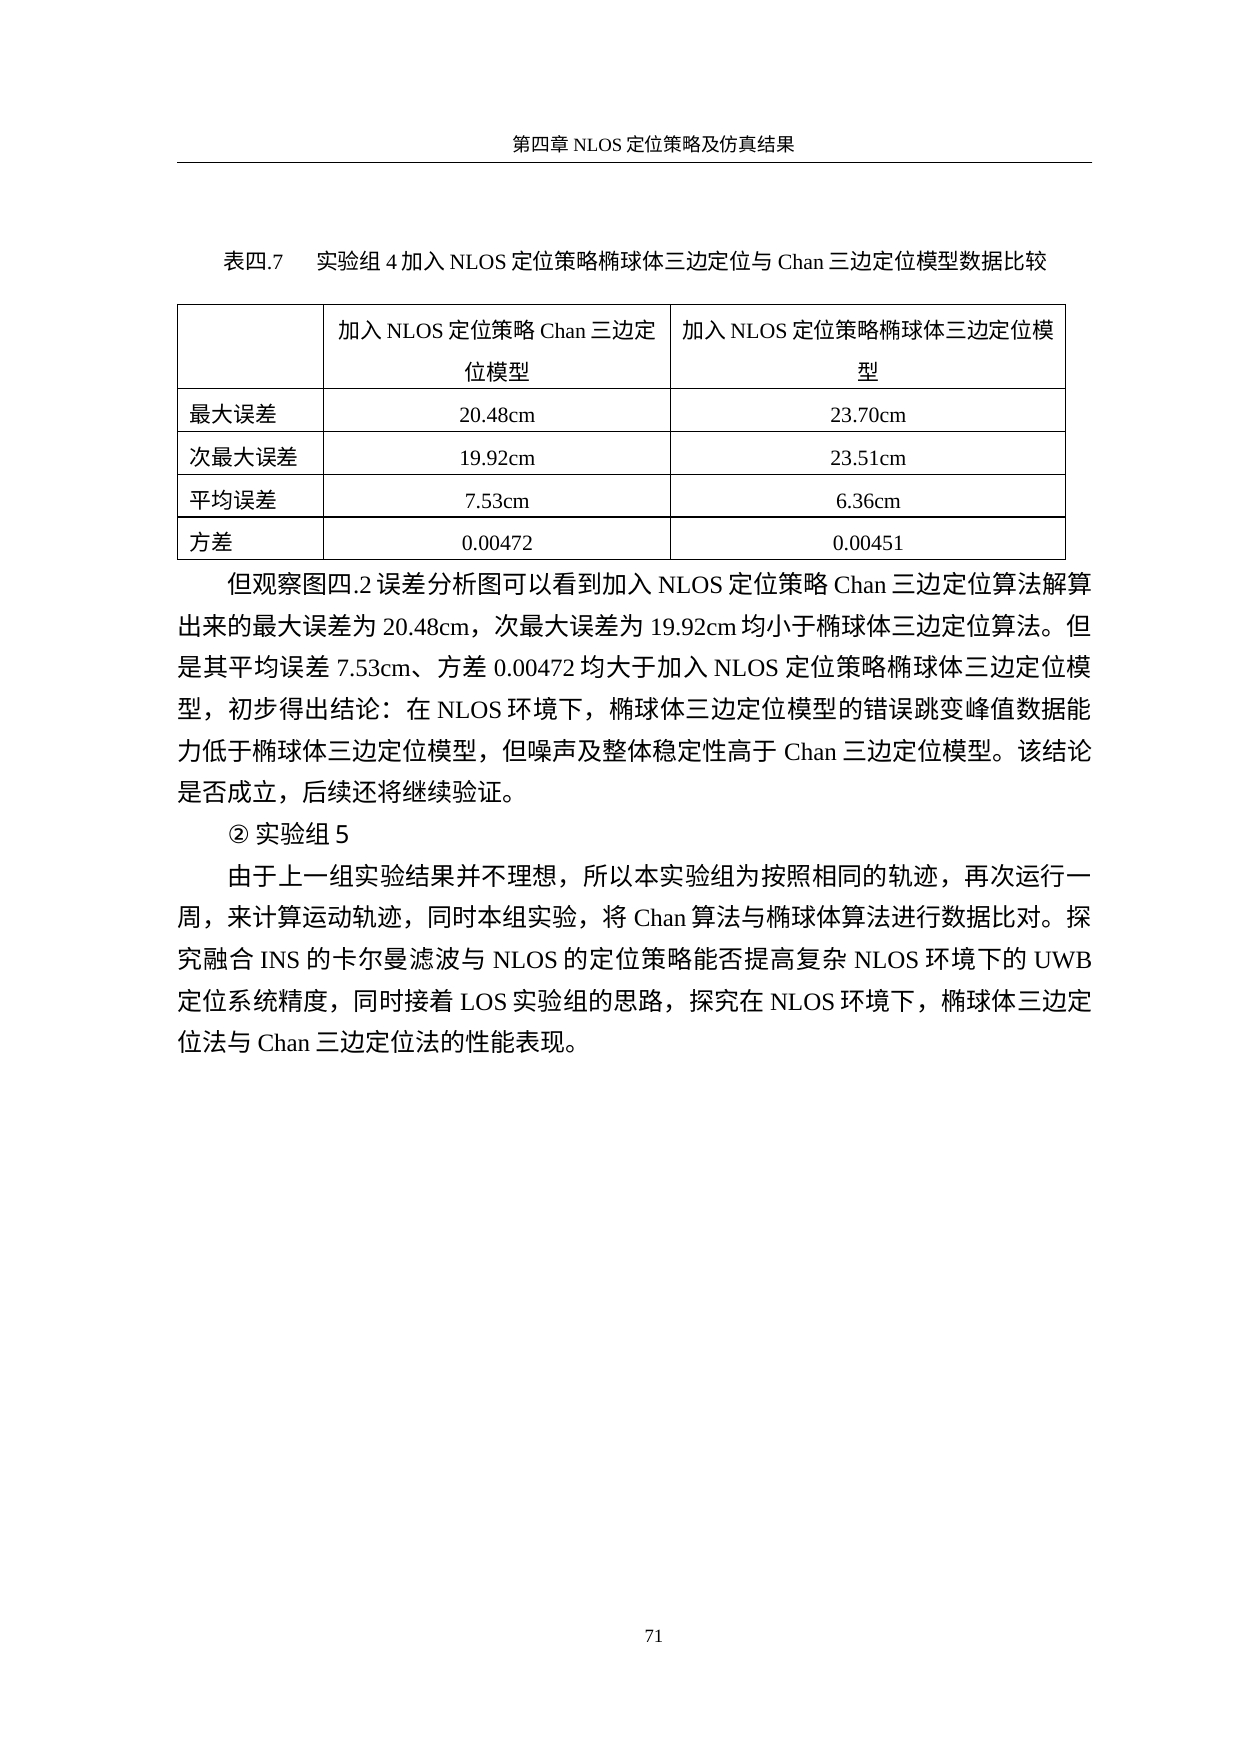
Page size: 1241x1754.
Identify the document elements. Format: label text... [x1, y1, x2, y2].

text ②实验组5 [177, 810, 1092, 852]
table_cell 0.00472 [324, 518, 670, 559]
table_header [178, 305, 323, 388]
text 实验组4加入NLOS定位策略椭球体三边定位与Chan三边定位模型数据比较 [177, 244, 1092, 276]
table_cell 23.70cm [671, 389, 1065, 431]
table_cell 20.48cm [324, 389, 670, 431]
table_cell 7.53cm [324, 475, 670, 516]
table_cell 19.92cm [324, 432, 670, 474]
table_cell 0.00451 [671, 518, 1065, 559]
table_cell 6.36cm [671, 475, 1065, 516]
table_cell 平均误差 [178, 475, 323, 516]
table_header 加入NLOS定位策略椭球体三边定位模型 [671, 305, 1065, 388]
table_cell 次最大误差 [178, 432, 323, 474]
table_cell 最大误差 [178, 389, 323, 431]
text 由于上一组实验结果并不理想，所以本实验组为按照相同的轨迹，再次运行一周，来计算运动轨迹，同时本组实验，将Chan算法与椭球体算法进行数据比对。探究融合INS的卡尔曼滤波与NLOS的定位策略能否提高复杂NLOS环境下的UWB定位系统精度，同时接着LOS实验组的思路，探究在NLOS环境下，椭球体三边定位法与Chan三边定位法的性能表现。 [177, 852, 1092, 1060]
table_header 加入NLOS定位策略Chan三边定位模型 [324, 305, 670, 388]
table_cell 23.51cm [671, 432, 1065, 474]
table_cell 方差 [178, 518, 323, 559]
text 但观察图4.15误差分析图可以看到加入NLOS定位策略Chan三边定位算法解算出来的最大误差为20.48cm，次最大误差为19.92cm均小于椭球体三边定位算法。但是其平均误差7.53cm、方差0.00472均大于加入NLOS定位策略椭球体三边定位模型，初步得出结论：在NLOS环境下，椭球体三边定位模型的错误跳变峰值数据能力低于椭球体三边定位模型，但噪声及整体稳定性高于Chan三边定位模型。该结论是否成立，后续还将继续验证。 [177, 560, 1092, 810]
